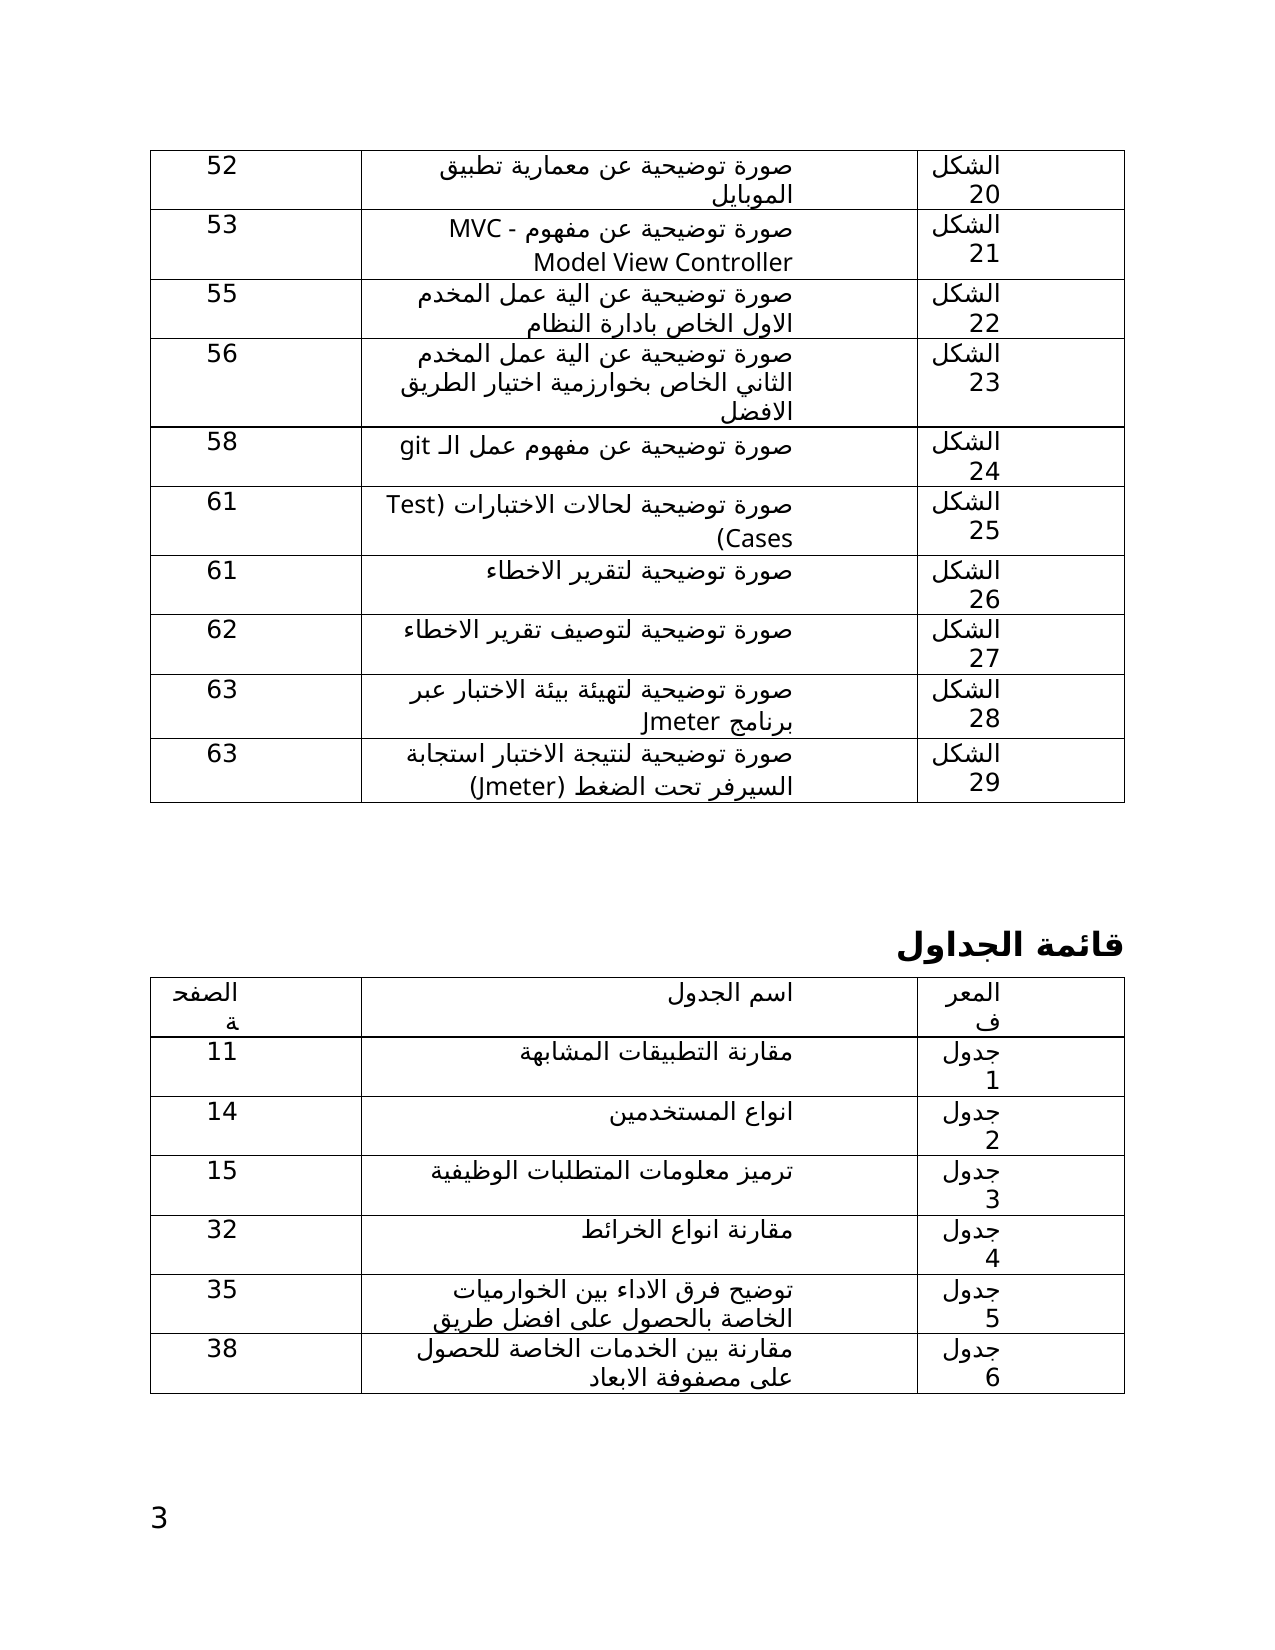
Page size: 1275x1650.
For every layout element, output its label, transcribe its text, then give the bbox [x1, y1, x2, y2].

table_cell 61 [151, 556, 361, 614]
table_header المعرف [918, 978, 1124, 1036]
table_cell الشكل 20 [918, 151, 1124, 209]
table_cell 38 [151, 1334, 361, 1393]
table_cell جدول 2 [918, 1097, 1124, 1155]
table_cell الشكل 28 [918, 675, 1124, 738]
table_cell 58 [151, 428, 361, 486]
title قائمة الجداول [150, 926, 1125, 964]
table_cell جدول 1 [918, 1038, 1124, 1096]
table_cell ترميز معلومات المتطلبات الوظيفية [362, 1156, 917, 1214]
table_cell صورة توضيحية لتهيئة بيئة الاختبار عبر برنامج Jmeter [362, 675, 917, 738]
table_cell جدول 6 [918, 1334, 1124, 1393]
table_cell صورة توضيحية لنتيجة الاختبار استجابة السيرفر تحت الضغط (Jmeter) [362, 739, 917, 802]
table_cell 52 [151, 151, 361, 209]
table_cell الشكل 29 [918, 739, 1124, 802]
table_cell صورة توضيحية عن مفهوم MVC - Model View Controller [362, 210, 917, 278]
table_cell الشكل 24 [918, 428, 1124, 486]
table_cell الشكل 25 [918, 487, 1124, 555]
table_cell 63 [151, 739, 361, 802]
table_header الصفحة [151, 978, 361, 1036]
table_cell 11 [151, 1038, 361, 1096]
table_cell 56 [151, 339, 361, 426]
table_cell جدول 5 [918, 1275, 1124, 1333]
table_cell الشكل 23 [918, 339, 1124, 426]
table_cell صورة توضيحية لتوصيف تقرير الاخطاء [362, 615, 917, 674]
table_cell انواع المستخدمين [362, 1097, 917, 1155]
table_cell 63 [151, 675, 361, 738]
table_cell 62 [151, 615, 361, 674]
table_cell الشكل 26 [918, 556, 1124, 614]
table_cell صورة توضيحية لحالات الاختبارات (Test Cases) [362, 487, 917, 555]
table_cell توضيح فرق الاداء بين الخوارميات الخاصة بالحصول على افضل طريق [362, 1275, 917, 1333]
table_cell جدول 3 [918, 1156, 1124, 1214]
table_cell مقارنة التطبيقات المشابهة [362, 1038, 917, 1096]
table_cell صورة توضيحية عن معمارية تطبيق الموبايل [362, 151, 917, 209]
table_cell 61 [151, 487, 361, 555]
table_cell 32 [151, 1216, 361, 1274]
table_cell 35 [151, 1275, 361, 1333]
table_cell صورة توضيحية عن الية عمل المخدم الاول الخاص بادارة النظام [362, 280, 917, 338]
table_cell 53 [151, 210, 361, 278]
table_cell الشكل 21 [918, 210, 1124, 278]
table_cell جدول 4 [918, 1216, 1124, 1274]
table_header اسم الجدول [362, 978, 917, 1036]
table_cell صورة توضيحية لتقرير الاخطاء [362, 556, 917, 614]
table_cell صورة توضيحية عن الية عمل المخدم الثاني الخاص بخوارزمية اختيار الطريق الافضل [362, 339, 917, 426]
table_cell 14 [151, 1097, 361, 1155]
table_cell 15 [151, 1156, 361, 1214]
table_cell صورة توضيحية عن مفهوم عمل الـ git [362, 428, 917, 486]
table_cell مقارنة انواع الخرائط [362, 1216, 917, 1274]
table_cell 55 [151, 280, 361, 338]
table_cell الشكل 27 [918, 615, 1124, 674]
table_cell الشكل 22 [918, 280, 1124, 338]
table_cell مقارنة بين الخدمات الخاصة للحصول على مصفوفة الابعاد [362, 1334, 917, 1393]
